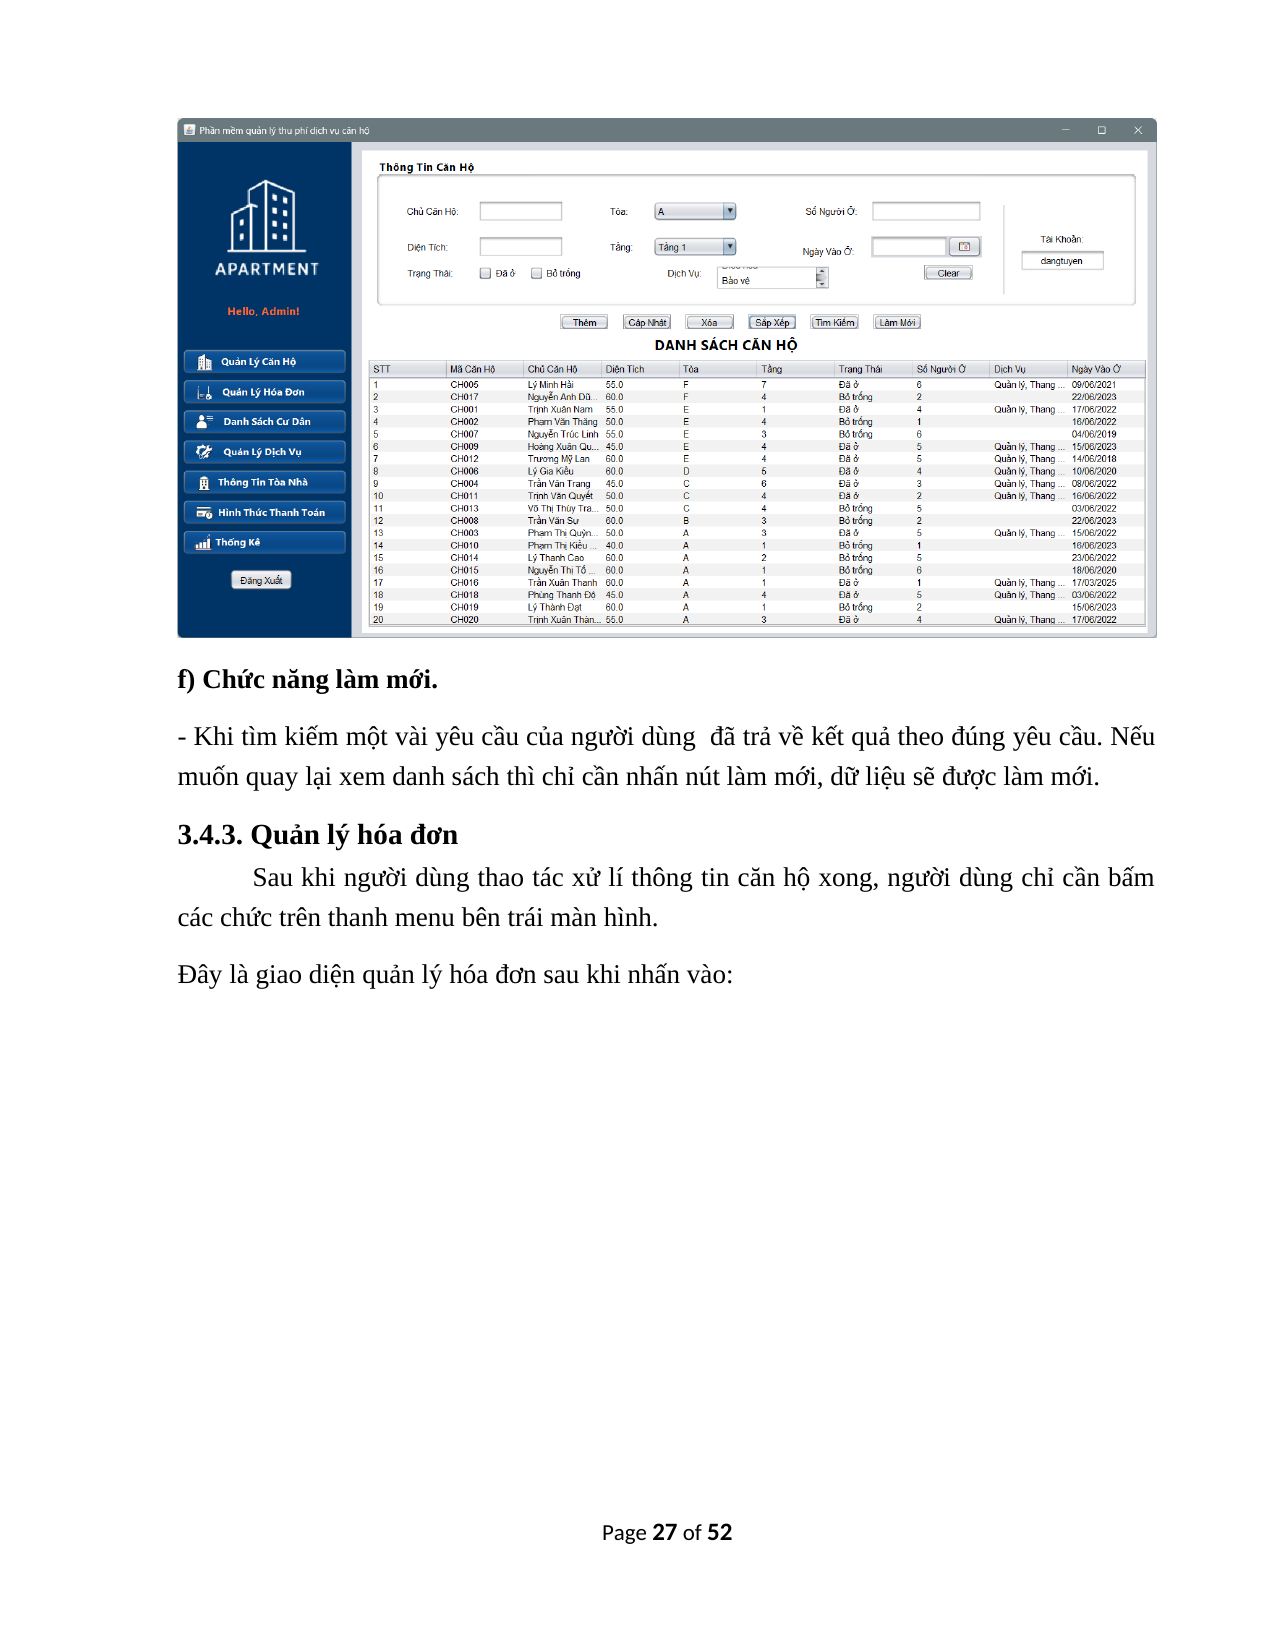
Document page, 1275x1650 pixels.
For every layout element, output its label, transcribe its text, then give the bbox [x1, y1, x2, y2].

text Sau khi người dùng thao tác xử lí thông tin căn hộ xong, người dùng chỉ cần bấm các chức trên thanh menu bên trái màn hình. [177, 861, 1157, 933]
subtitle 3.4.3. Quản lý hóa đơn [177, 817, 1157, 851]
text - Khi tìm kiếm một vài yêu cầu của người dùng đã trả về kết quả theo đúng yêu cầu. Nếu muốn quay lại xem danh sách thì chỉ cần nhấn nút làm mới, dữ liệu sẽ được làm mới. [177, 720, 1157, 792]
text Đây là giao diện quản lý hóa đơn sau khi nhấn vào: [177, 958, 1157, 990]
picture [177, 118, 1157, 638]
text f) Chức năng làm mới. [177, 663, 1157, 694]
